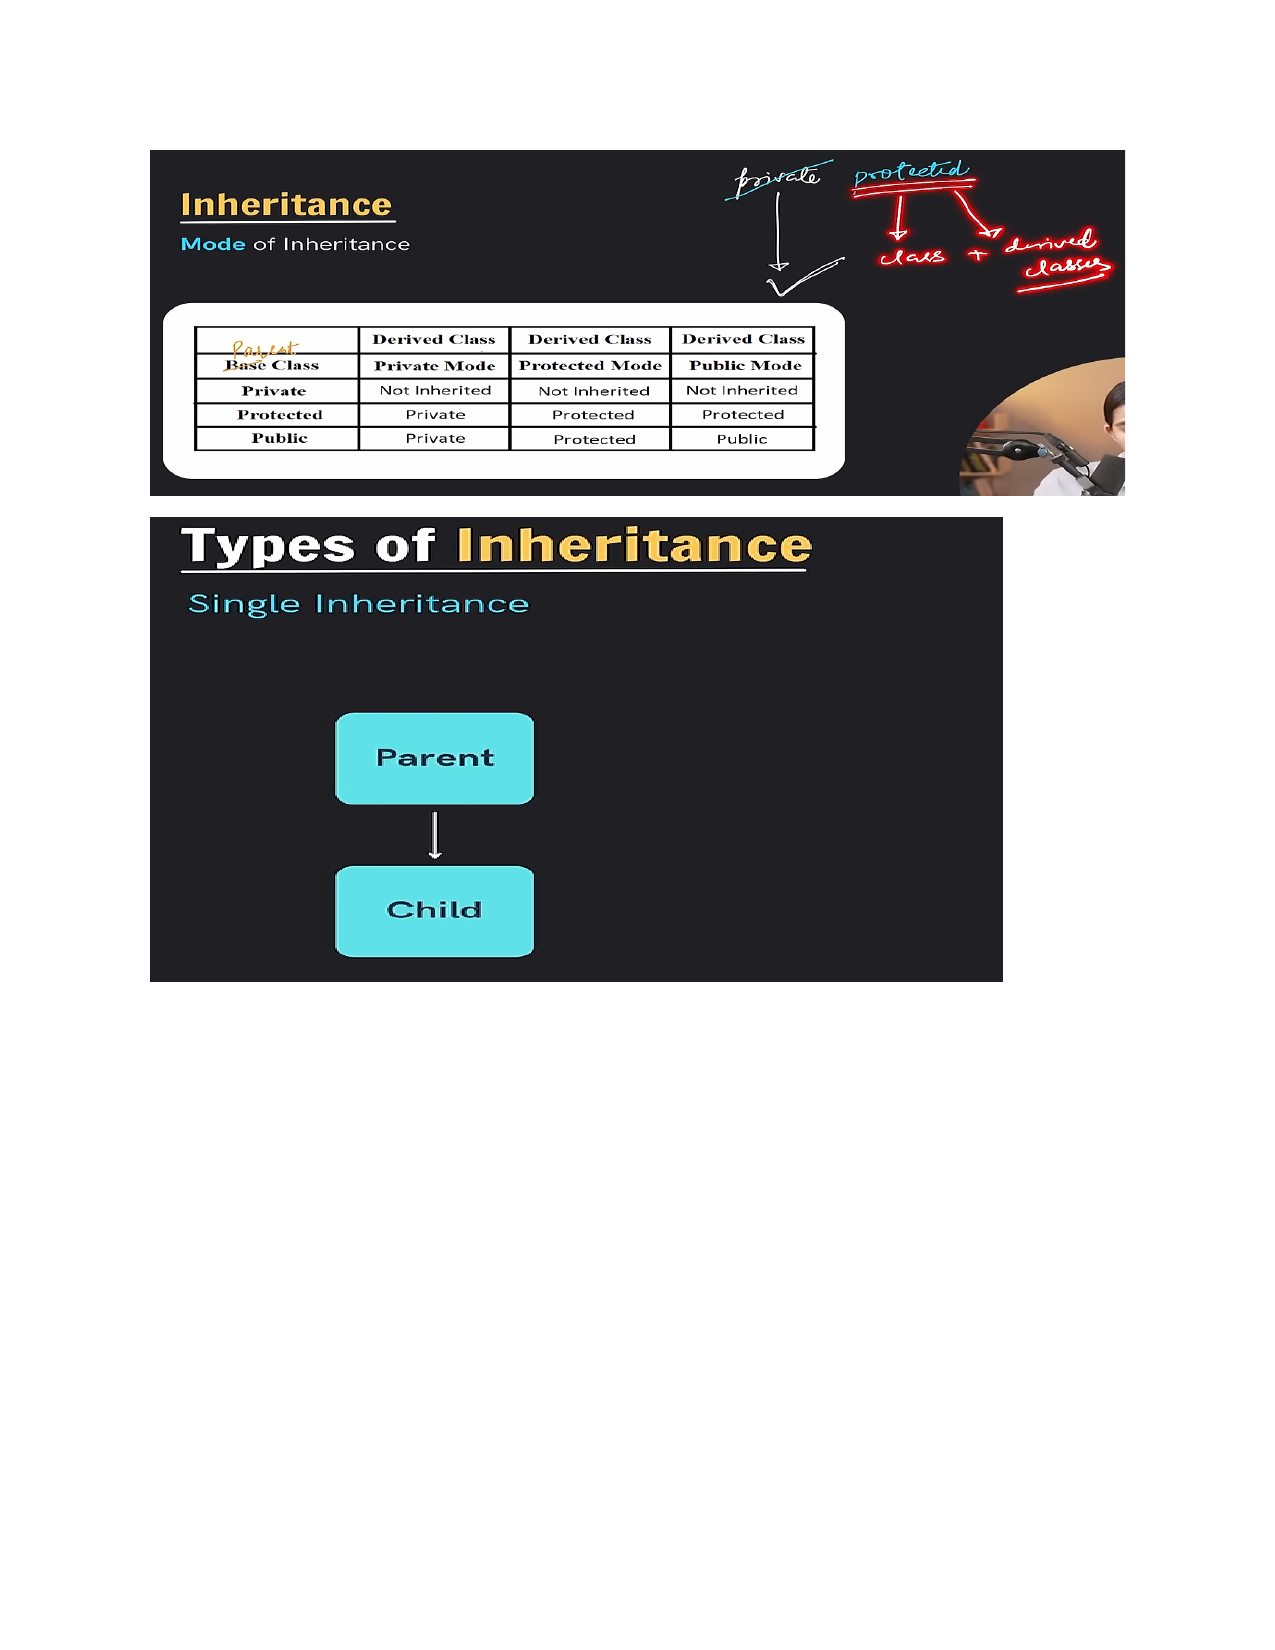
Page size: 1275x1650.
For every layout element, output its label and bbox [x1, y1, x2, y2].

picture [150, 517, 1003, 982]
picture [150, 150, 1125, 496]
